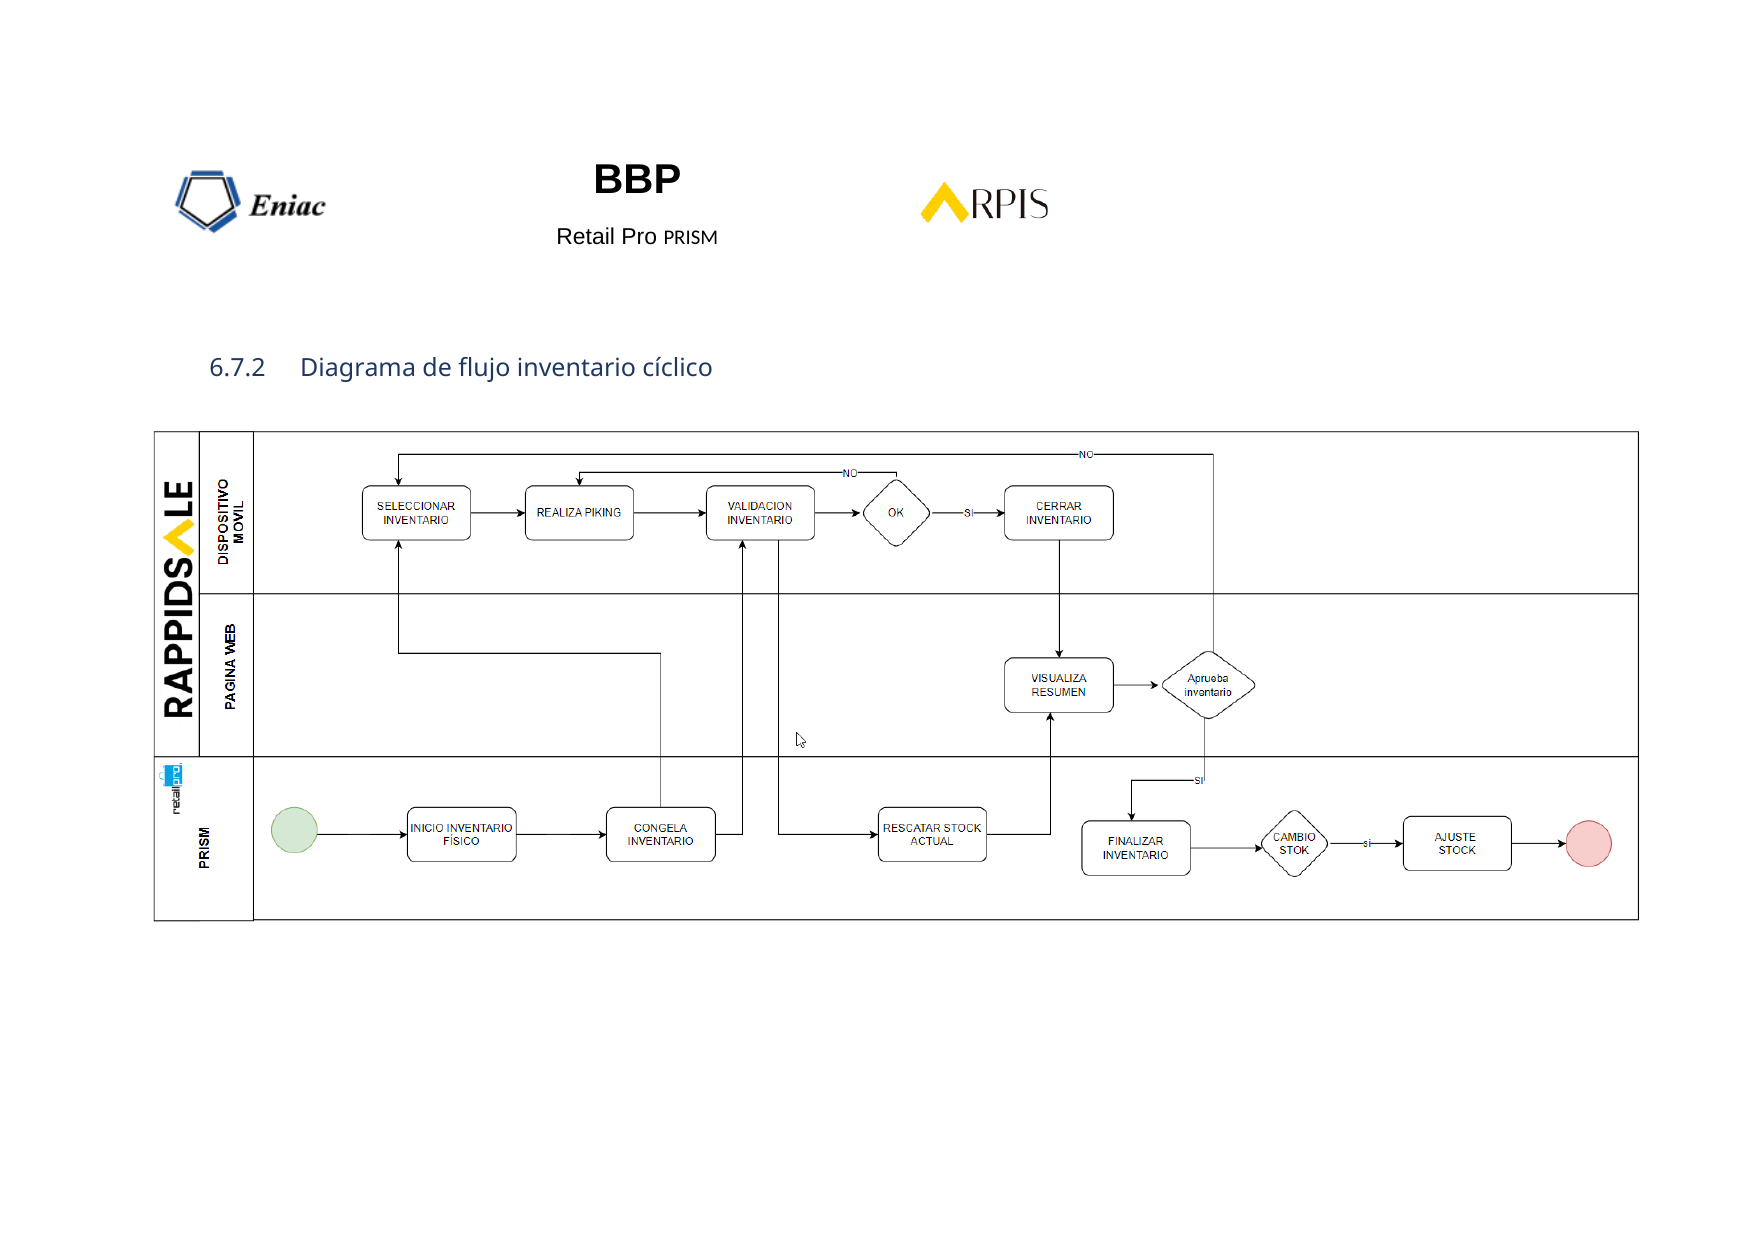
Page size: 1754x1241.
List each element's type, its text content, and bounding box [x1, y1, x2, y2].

picture [150, 428, 1641, 922]
picture [172, 164, 331, 240]
subtitle Diagrama de flujo inventario cíclico [209, 350, 1640, 384]
picture [920, 180, 1048, 225]
